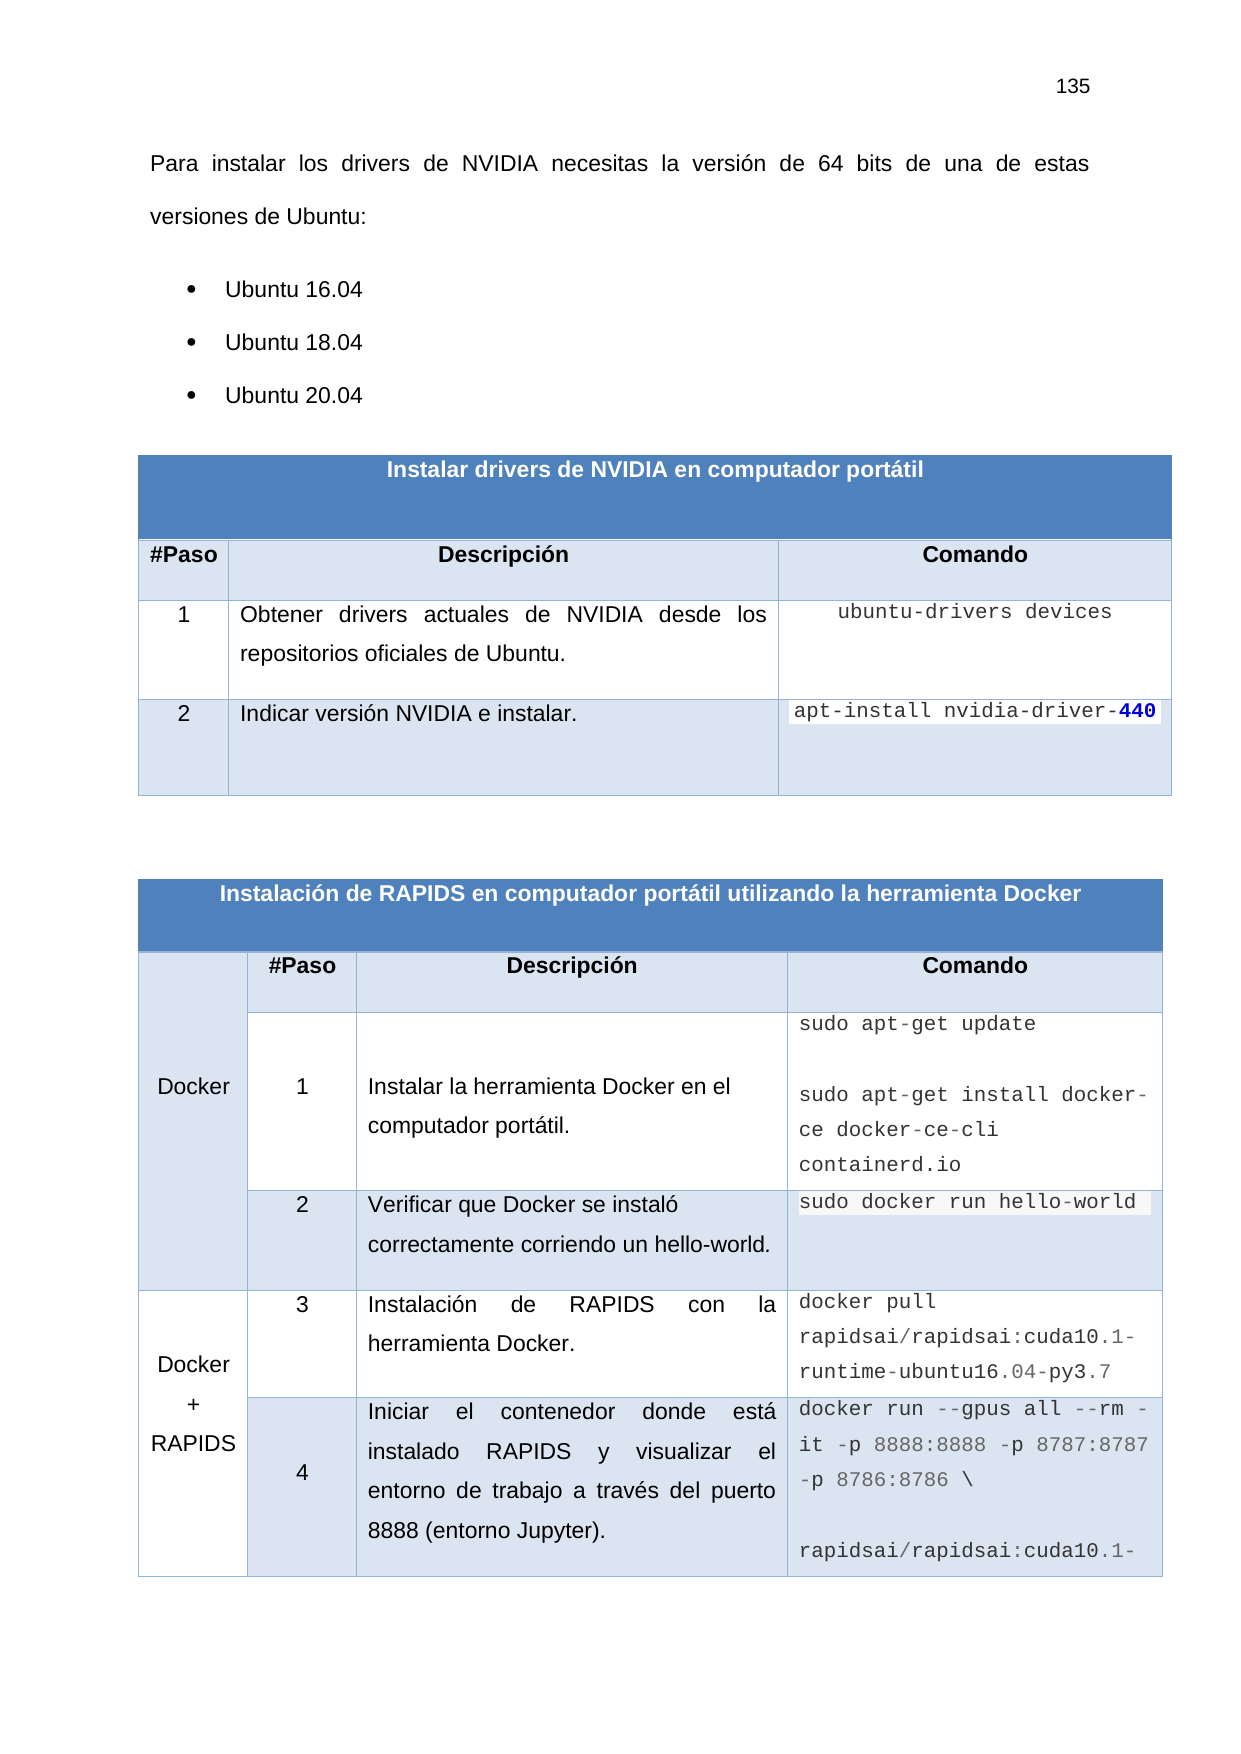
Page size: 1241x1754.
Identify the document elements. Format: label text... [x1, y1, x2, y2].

table_cell 2 [139, 700, 228, 795]
table_cell Instalar la herramienta Docker en el computador portátil. [357, 1013, 787, 1190]
table_cell Comando [788, 953, 1162, 1012]
table_cell 4 [248, 1398, 356, 1576]
table_cell 3 [248, 1291, 356, 1397]
table_cell Comando [779, 541, 1171, 600]
table_cell ubuntu-drivers devices [779, 601, 1171, 699]
table_cell Obtener drivers actuales de NVIDIA desde los repositorios oficiales de Ubuntu. [229, 601, 778, 699]
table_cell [788, 1398, 1162, 1576]
table_header Instalar drivers de NVIDIA en computador portátil [139, 456, 1171, 539]
table_cell 2 [248, 1191, 356, 1290]
table_cell Descripción [357, 953, 787, 1012]
table_cell Indicar versión NVIDIA e instalar. [229, 700, 778, 795]
table_cell #Paso [139, 541, 228, 600]
table_cell sudo apt-get update sudo apt-get install docker-ce docker-ce-cli containerd.io [788, 1013, 1162, 1190]
list Ubuntu 20.04 [187, 382, 1090, 408]
table_cell apt-install nvidia-driver-440 [779, 700, 1171, 795]
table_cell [357, 1398, 787, 1576]
list Ubuntu 16.04 [187, 276, 1090, 303]
table_cell Instalación de RAPIDS con la herramienta Docker. [357, 1291, 787, 1397]
table_cell Verificar que Docker se instaló correctamente corriendo un hello-world. [357, 1191, 787, 1290]
table_cell Descripción [229, 541, 778, 600]
table_cell sudo docker run hello-world [788, 1191, 1162, 1290]
table_cell 1 [139, 601, 228, 699]
table_cell #Paso [248, 953, 356, 1012]
list Ubuntu 18.04 [187, 329, 1090, 355]
table_cell docker pull rapidsai/rapidsai:cuda10.1-runtime-ubuntu16.04-py3.7 [788, 1291, 1162, 1397]
table_cell 1 [248, 1013, 356, 1190]
table_cell Docker [139, 953, 247, 1290]
table_cell Docker + RAPIDS [139, 1291, 247, 1576]
text Para instalar los drivers de NVIDIA necesitas la versión de 64 bits de una de estas versiones de Ubuntu: [150, 150, 1090, 229]
table_header Instalación de RAPIDS en computador portátil utilizando la herramienta Docker [139, 880, 1162, 951]
